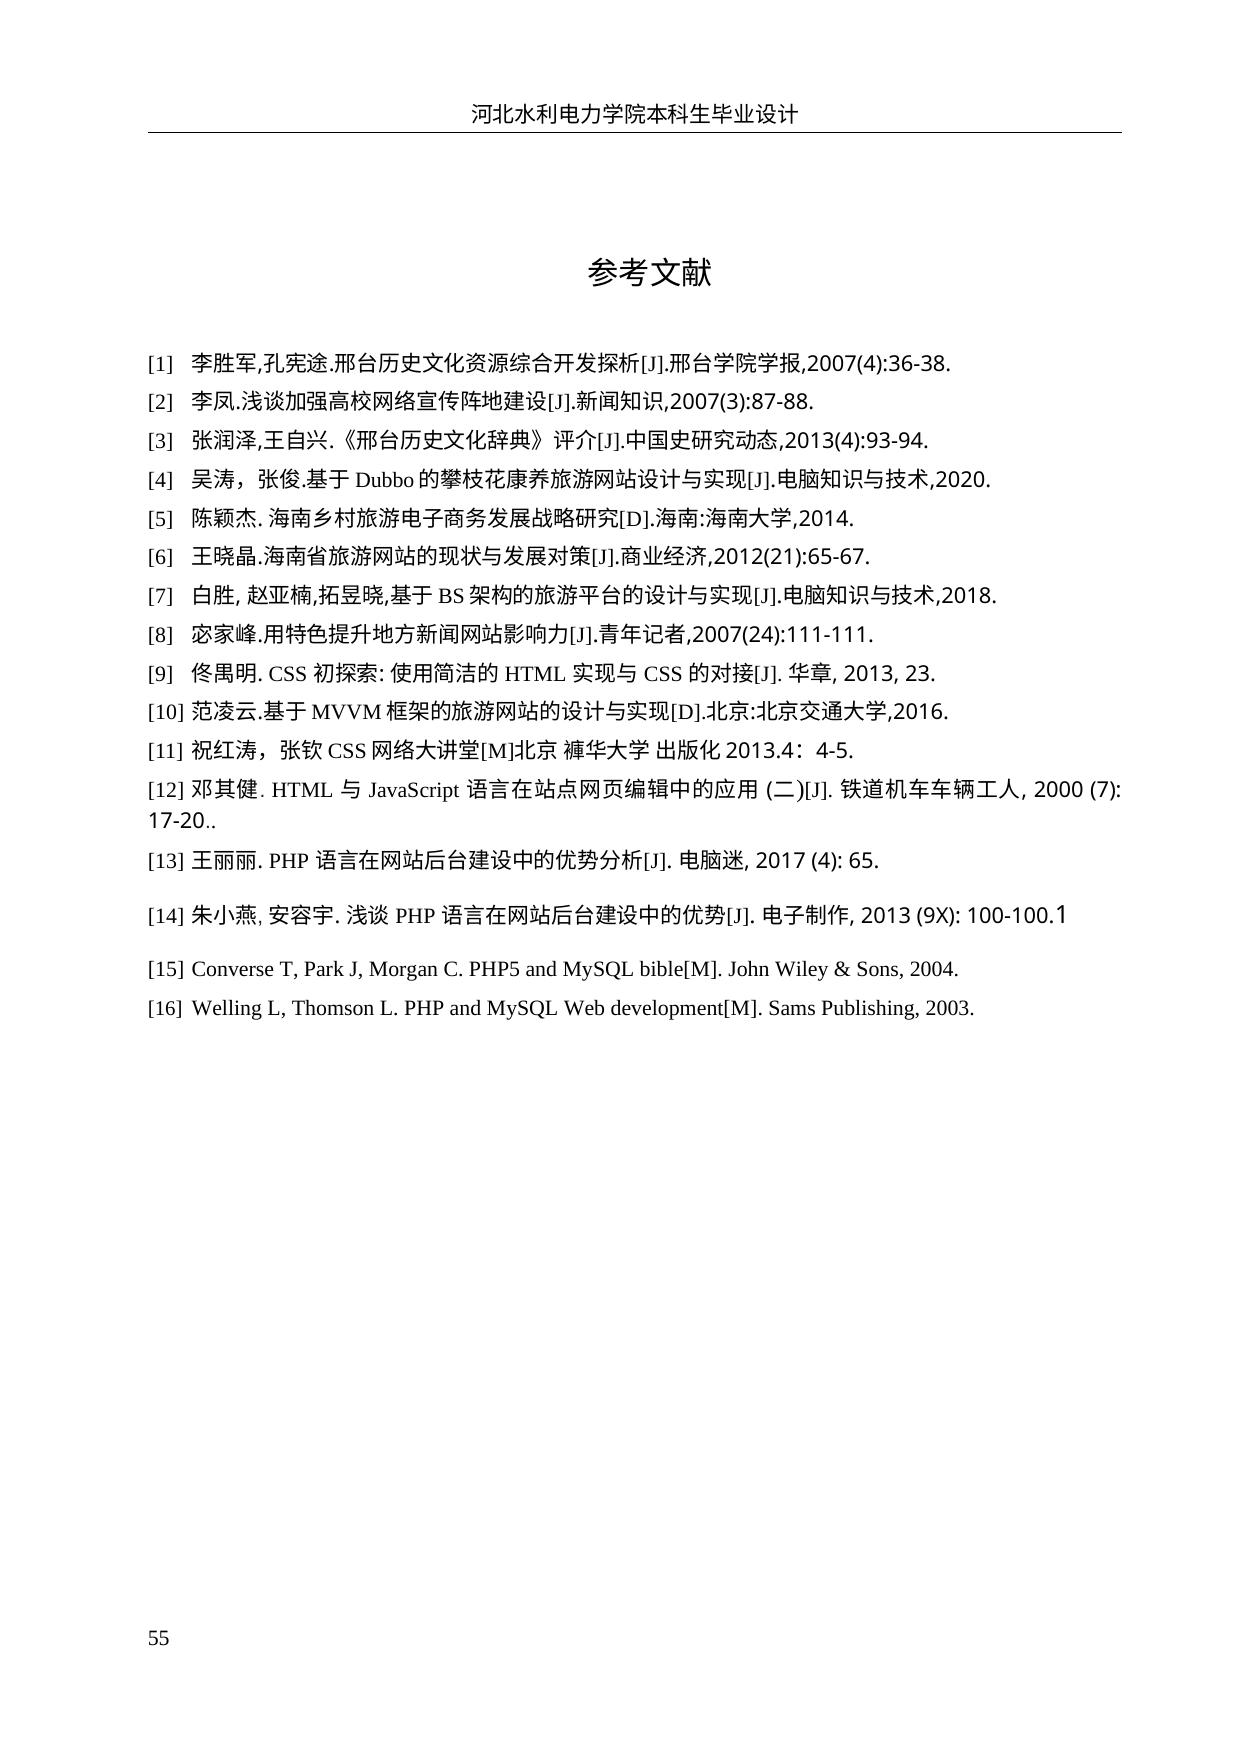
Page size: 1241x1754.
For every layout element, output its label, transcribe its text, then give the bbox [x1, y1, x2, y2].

list 邓其健. HTML 与 JavaScript 语言在站点网页编辑中的应用 (二)[J]. 铁道机车车辆工人, 2000 (7): 17-20.. [148, 772, 1122, 837]
list Converse T, Park J, Morgan C. PHP5 and MySQL bible[M]. John Wiley & Sons, 2004. [148, 953, 1122, 985]
list 范凌云.基于MVVM框架的旅游网站的设计与实现[D].北京:北京交通大学,2016. [148, 694, 1122, 727]
subtitle 参考文献 [178, 239, 1122, 304]
list 宓家峰.用特色提升地方新闻网站影响力[J].青年记者,2007(24):111-111. [148, 617, 1122, 649]
list 佟禺明. CSS 初探索: 使用简洁的 HTML 实现与 CSS 的对接[J]. 华章, 2013, 23. [148, 655, 1122, 688]
list 吴涛，张俊.基于Dubbo的攀枝花康养旅游网站设计与实现[J].电脑知识与技术,2020. [148, 462, 1122, 494]
list 王晓晶.海南省旅游网站的现状与发展对策[J].商业经济,2012(21):65-67. [148, 539, 1122, 572]
list 李胜军,孔宪途.邢台历史文化资源综合开发探析[J].邢台学院学报,2007(4):36-38. [148, 345, 1122, 378]
list 朱小燕, 安容宇. 浅谈 PHP 语言在网站后台建设中的优势[J]. 电子制作, 2013 (9X): 100-100.1 [148, 882, 1122, 947]
list Welling L, Thomson L. PHP and MySQL Web development[M]. Sams Publishing, 2003. [148, 992, 1122, 1024]
list 祝红涛，张钦 CSS网络大讲堂[M]北京 褲华大学 出版化2013.4：4-5. [148, 733, 1122, 765]
list 李凤.浅谈加强高校网络宣传阵地建设[J].新闻知识,2007(3):87-88. [148, 384, 1122, 417]
list 张润泽,王自兴.《邢台历史文化辞典》评介[J].中国史研究动态,2013(4):93-94. [148, 423, 1122, 455]
list 陈颖杰. 海南乡村旅游电子商务发展战略研究[D].海南:海南大学,2014. [148, 500, 1122, 533]
list 王丽丽. PHP 语言在网站后台建设中的优势分析[J]. 电脑迷, 2017 (4): 65. [148, 843, 1122, 875]
list 白胜, 赵亚楠,拓昱晓,基于BS架构的旅游平台的设计与实现[J].电脑知识与技术,2018. [148, 578, 1122, 610]
